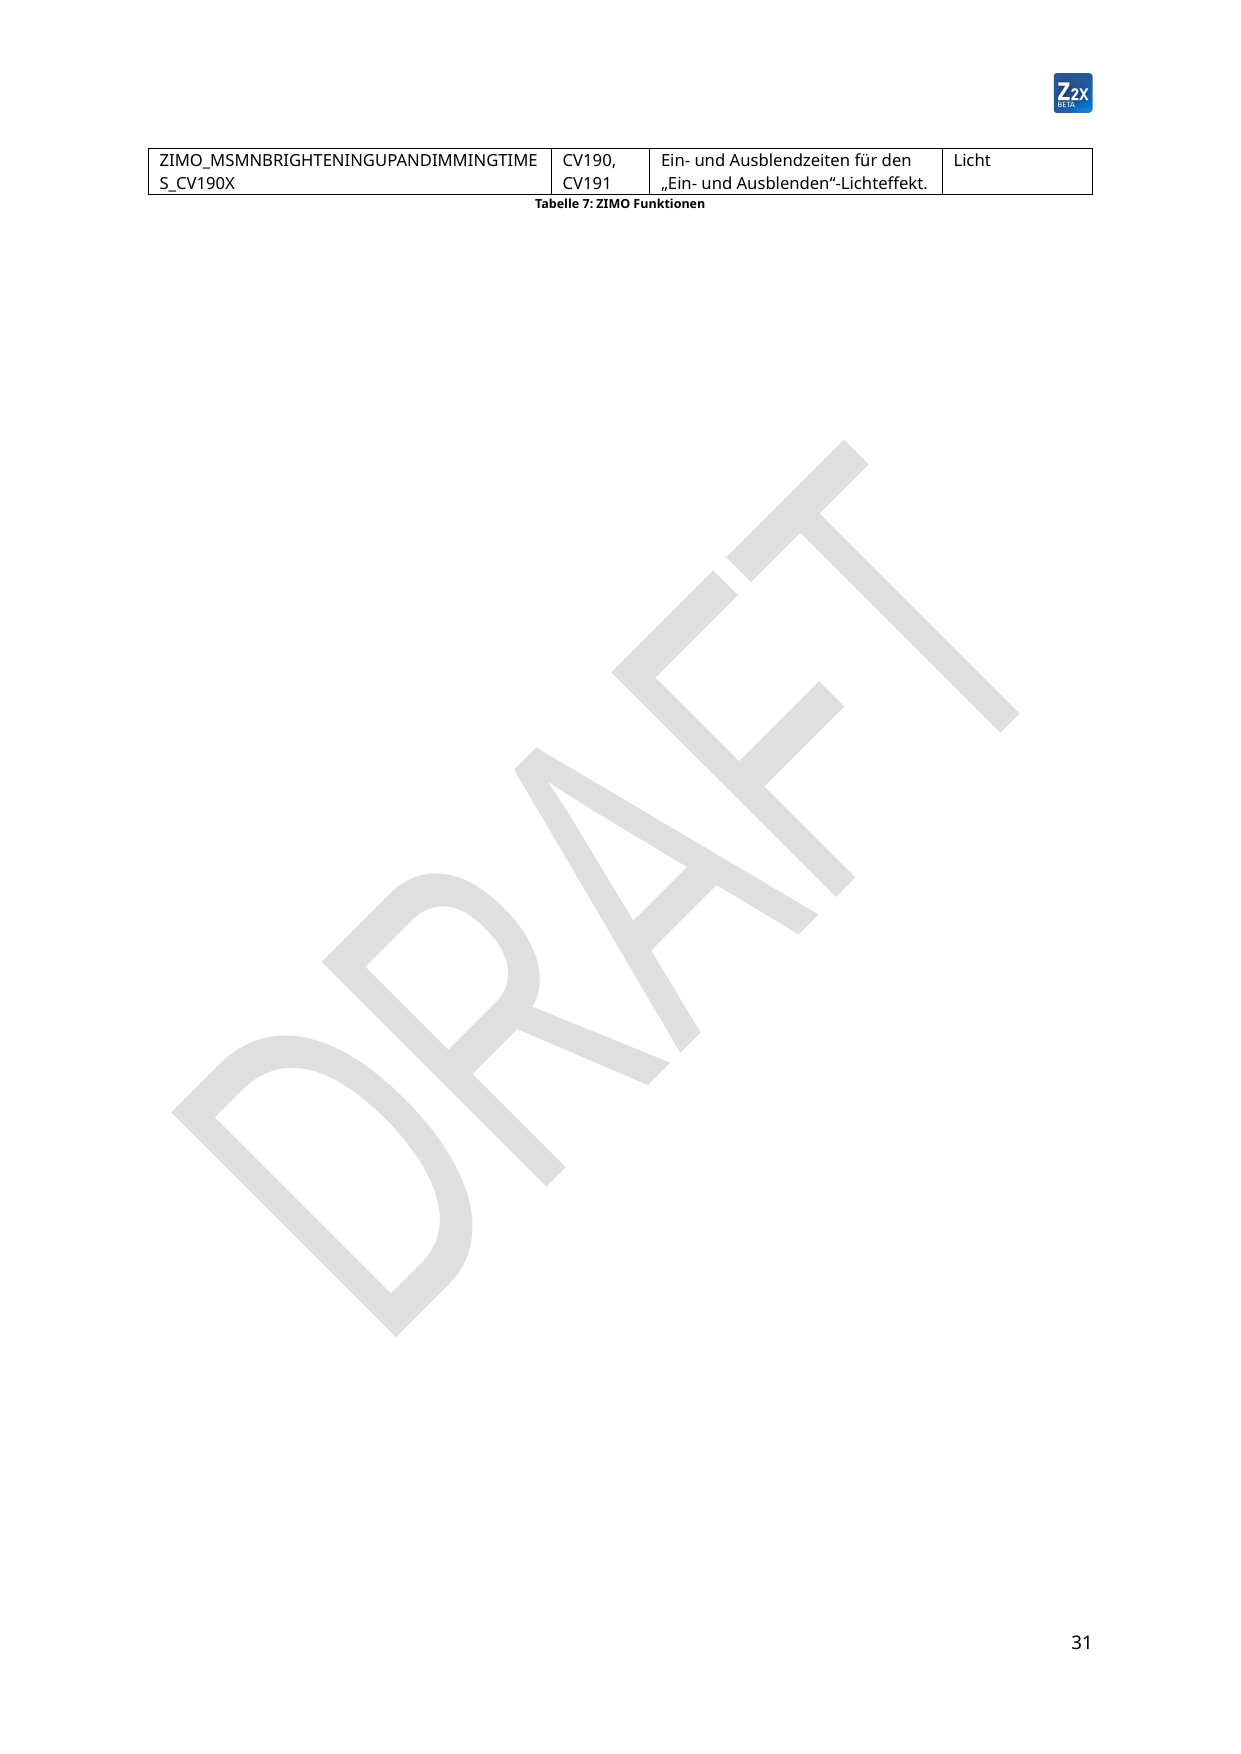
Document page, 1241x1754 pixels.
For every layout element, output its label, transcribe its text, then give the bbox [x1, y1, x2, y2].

picture [1053, 73, 1093, 113]
table_cell Licht [943, 149, 1092, 194]
table_cell Ein- und Ausblendzeiten für den „Ein- und Ausblenden“-Lichteffekt. [650, 149, 942, 194]
table_cell CV190, CV191 [552, 149, 649, 194]
table_cell ZIMO_MSMNBRIGHTENINGUPANDIMMINGTIMES_CV190X [149, 149, 551, 194]
